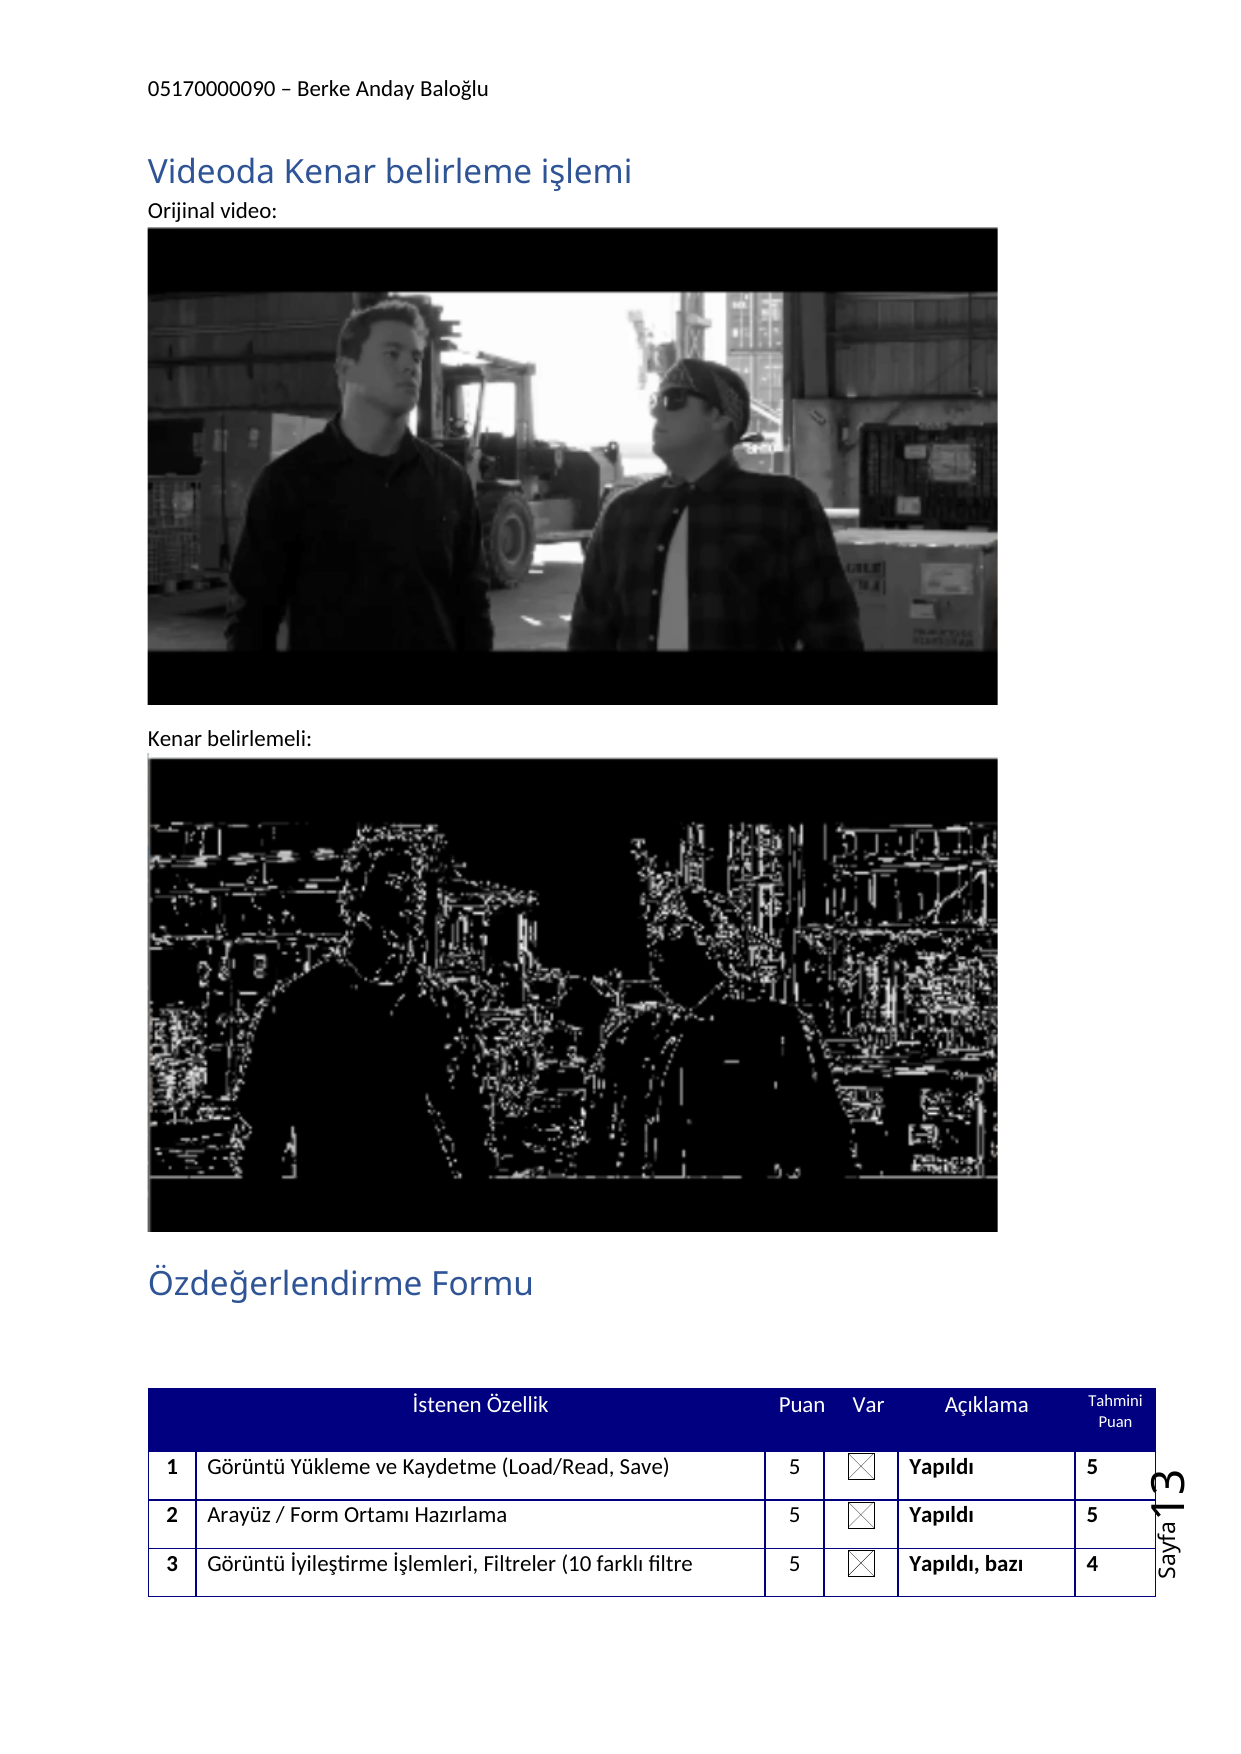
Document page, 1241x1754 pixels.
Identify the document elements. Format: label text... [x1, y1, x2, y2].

table_cell 3 [149, 1549, 195, 1596]
picture [147, 753, 998, 1232]
table_cell Görüntü Yükleme ve Kaydetme (Load/Read, Save) [197, 1452, 764, 1499]
table_cell 5 [766, 1549, 823, 1596]
table_header Açıklama [899, 1390, 1074, 1451]
table_cell [825, 1501, 897, 1547]
table_cell [825, 1549, 897, 1596]
table_cell 1 [149, 1452, 195, 1499]
table_cell 5 [766, 1452, 823, 1499]
table_cell 2 [149, 1501, 195, 1547]
table_header [149, 1390, 195, 1451]
table_header Puan [766, 1390, 838, 1451]
table_cell Yapıldı [899, 1501, 1074, 1547]
table_cell Arayüz / Form Ortamı Hazırlama [197, 1501, 764, 1547]
table_header İstenen Özellik [197, 1390, 764, 1451]
subtitle Videoda Kenar belirleme işlemi [148, 148, 1093, 193]
table_cell [825, 1452, 897, 1499]
table_cell Yapıldı [899, 1452, 1074, 1499]
table_header Tahmini Puan [1076, 1390, 1155, 1451]
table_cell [899, 1549, 1074, 1596]
table_header Var [840, 1390, 897, 1451]
table_cell 5 [766, 1501, 823, 1547]
table_cell 5 [1076, 1501, 1155, 1547]
subtitle Özdeğerlendirme Formu [148, 1259, 1093, 1305]
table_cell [197, 1549, 764, 1596]
table_cell 5 [1076, 1452, 1155, 1499]
picture [147, 226, 998, 705]
table_cell 4 [1076, 1549, 1155, 1596]
